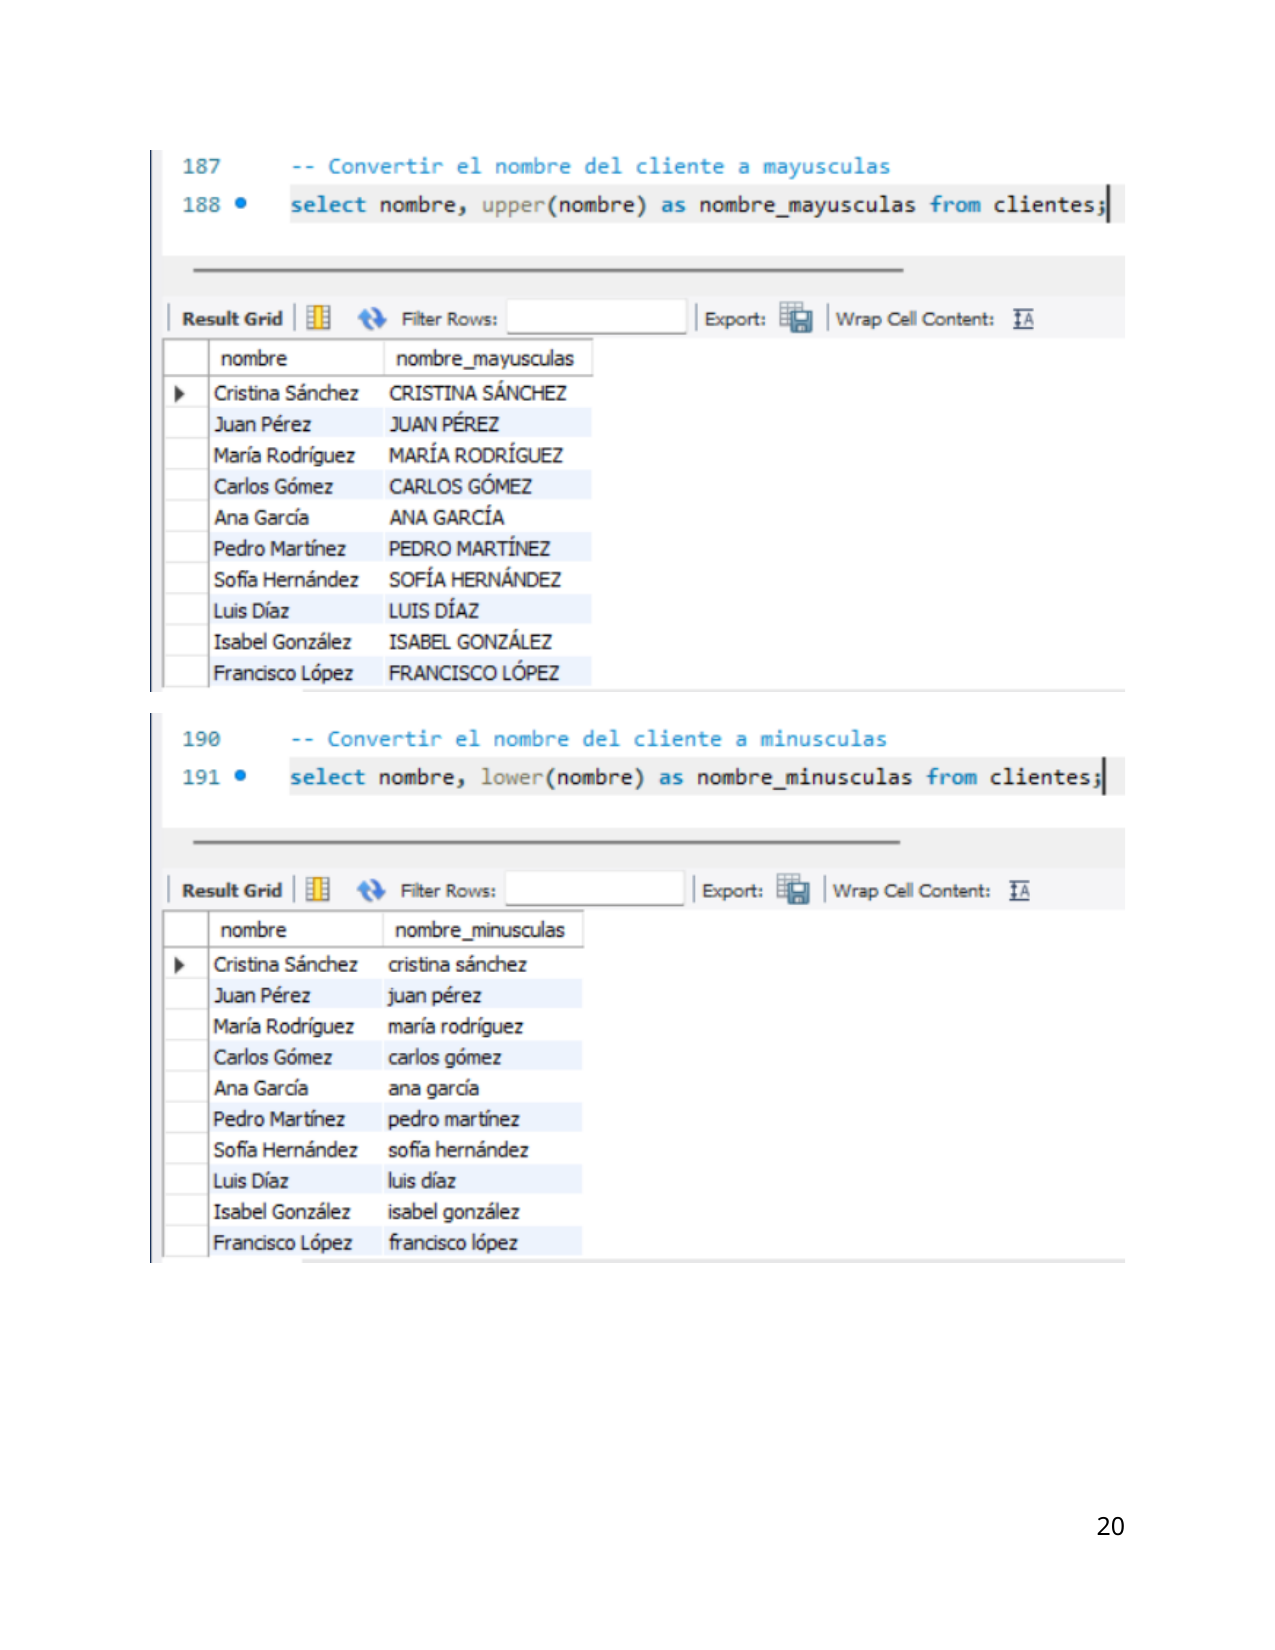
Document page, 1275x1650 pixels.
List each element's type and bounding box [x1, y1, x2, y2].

picture [150, 713, 1125, 1263]
picture [150, 150, 1125, 692]
